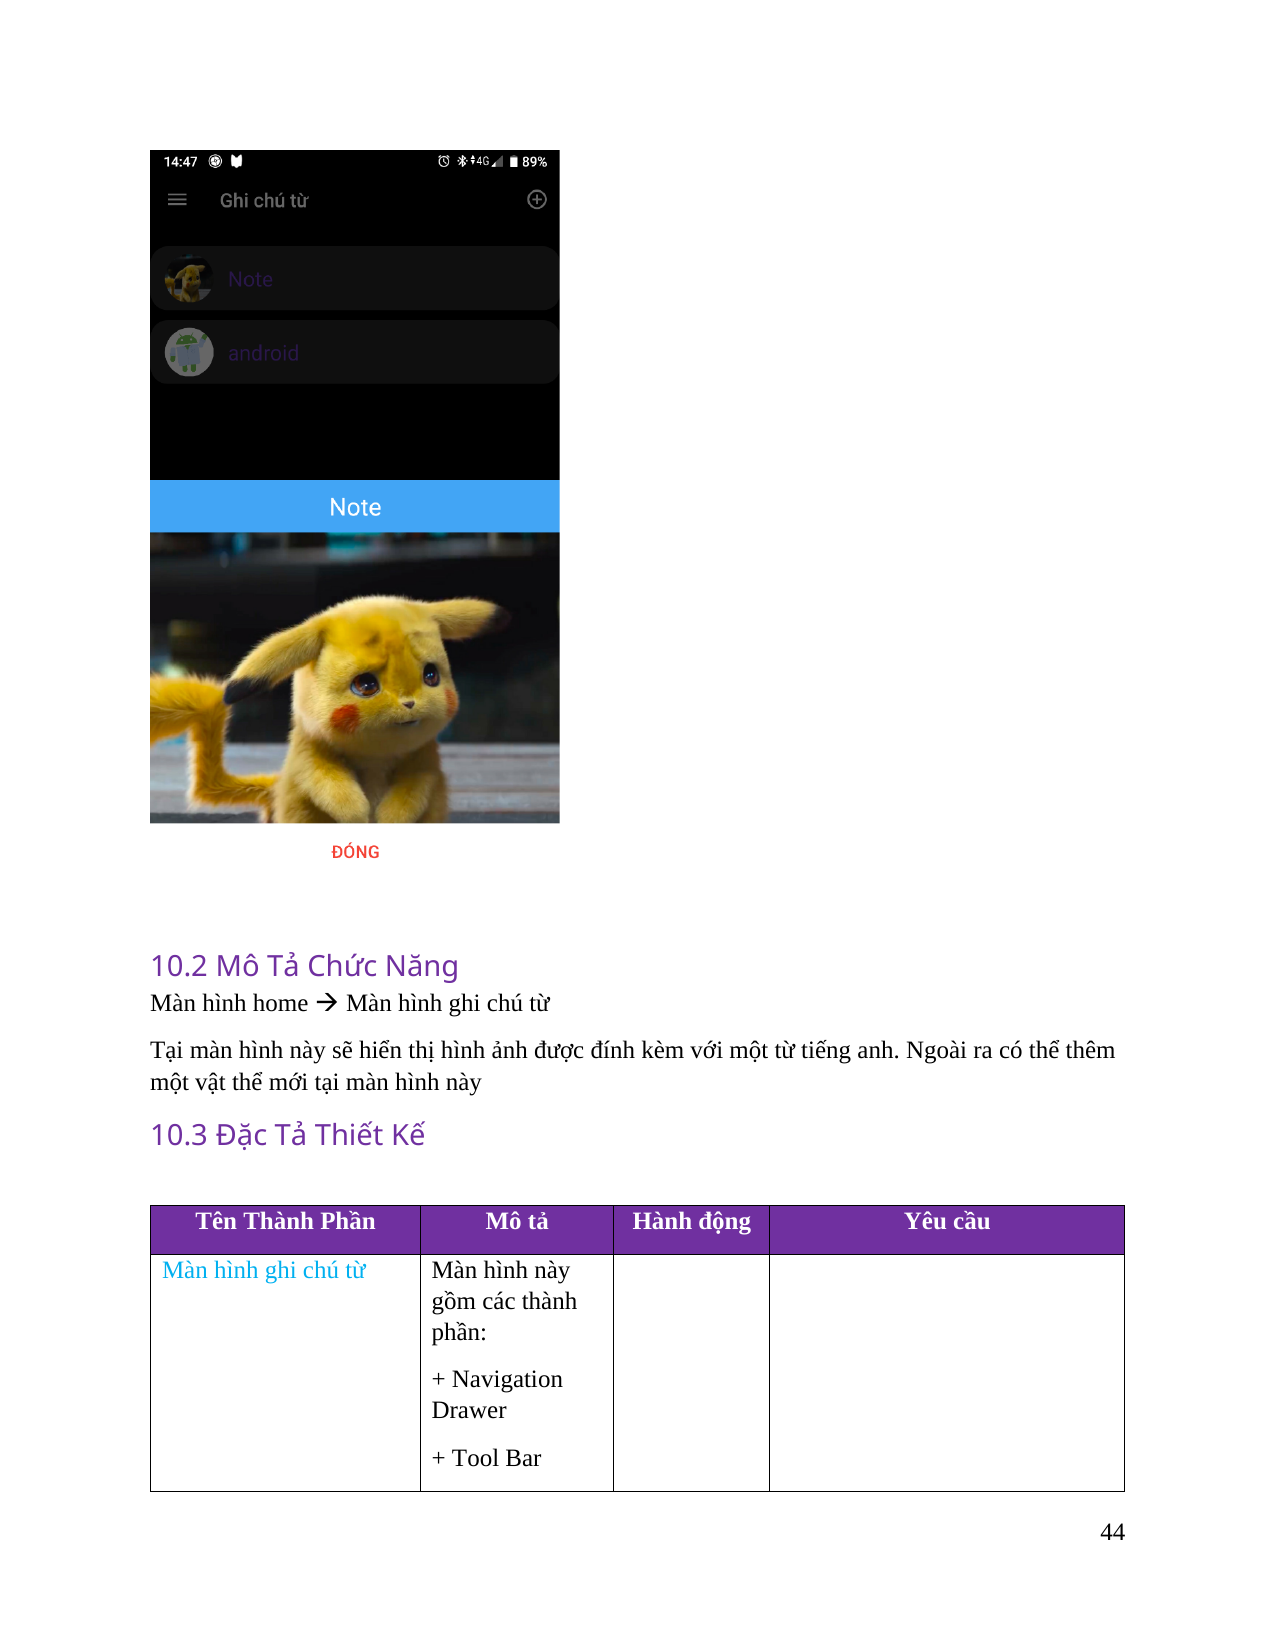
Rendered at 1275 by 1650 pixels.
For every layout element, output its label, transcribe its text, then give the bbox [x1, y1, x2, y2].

picture [150, 150, 560, 879]
table_header Yêu cầu [770, 1206, 1124, 1254]
subtitle 10.3 Đặc Tả Thiết Kế [150, 1114, 1125, 1154]
table_header Hành động [614, 1206, 769, 1254]
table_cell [421, 1255, 613, 1491]
text Màn hình home Màn hình ghi chú từ [150, 988, 1125, 1017]
table_cell Màn hình ghi chú từ [151, 1255, 420, 1491]
table_cell [614, 1255, 769, 1491]
text Tại màn hình này sẽ hiển thị hình ảnh được đính kèm với một từ tiếng anh. Ngoài ra có thể thêm một vật thể mới tại màn hình này [150, 1036, 1125, 1095]
subtitle 10.2 Mô Tả Chức Năng [150, 945, 1125, 985]
table_header Tên Thành Phần [151, 1206, 420, 1254]
table_cell [770, 1255, 1124, 1491]
table_header Mô tả [421, 1206, 613, 1254]
